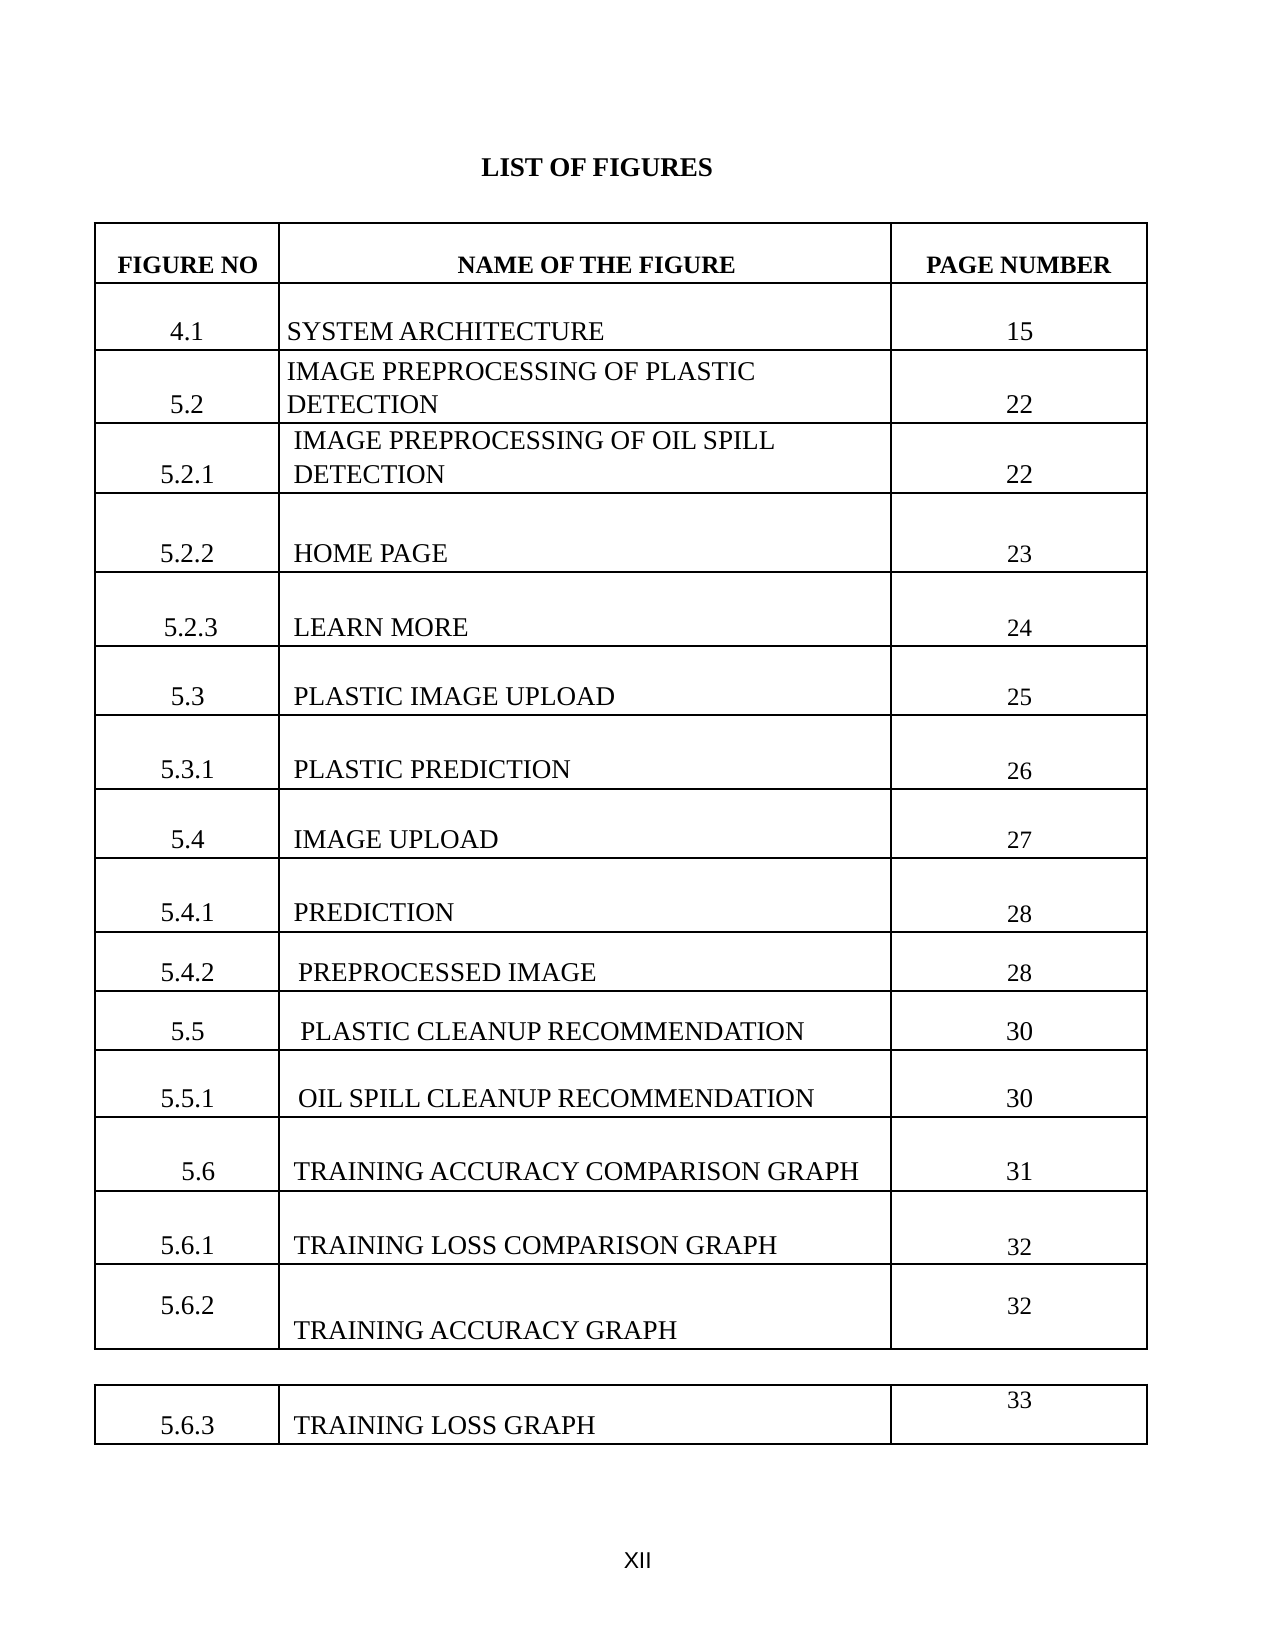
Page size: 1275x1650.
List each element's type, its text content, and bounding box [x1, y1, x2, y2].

table_cell 26 [892, 716, 1146, 788]
table_cell 5.5.1 [96, 1051, 278, 1116]
table_cell 5.4.1 [96, 859, 278, 931]
table_cell 4.1 [96, 284, 278, 349]
table_cell PLASTIC IMAGE UPLOAD [280, 647, 890, 714]
table_cell HOME PAGE [280, 494, 890, 571]
table_cell 15 [892, 284, 1146, 349]
table_cell IMAGE PREPROCESSING OF PLASTIC DETECTION [280, 351, 890, 422]
table_cell 32 [892, 1192, 1146, 1263]
table_cell 5.6 [96, 1118, 278, 1189]
table_cell 28 [892, 859, 1146, 931]
table_cell 5.4.2 [96, 933, 278, 990]
table_cell 5.5 [96, 992, 278, 1049]
table_cell 31 [892, 1118, 1146, 1189]
table_cell 5.2.3 [96, 573, 278, 645]
table_cell SYSTEM ARCHITECTURE [280, 284, 890, 349]
text LIST OF FIGURES [481, 151, 1131, 182]
table_cell 30 [892, 992, 1146, 1049]
table_cell TRAINING ACCURACY GRAPH [280, 1265, 890, 1348]
table_cell 5.4 [96, 790, 278, 857]
table_cell 5.2 [96, 351, 278, 422]
table_header NAME OF THE FIGURE [280, 224, 890, 282]
table_cell PLASTIC PREDICTION [280, 716, 890, 788]
table_cell PLASTIC CLEANUP RECOMMENDATION [280, 992, 890, 1049]
table_header 33 [892, 1386, 1146, 1443]
table_header TRAINING LOSS GRAPH [280, 1386, 890, 1443]
table_cell 22 [892, 424, 1146, 492]
table_cell 22 [892, 351, 1146, 422]
table_cell 5.3.1 [96, 716, 278, 788]
table_cell 5.6.1 [96, 1192, 278, 1263]
table_cell PREPROCESSED IMAGE [280, 933, 890, 990]
table_cell 23 [892, 494, 1146, 571]
table_cell IMAGE PREPROCESSING OF OIL SPILL DETECTION [280, 424, 890, 492]
table_cell TRAINING LOSS COMPARISON GRAPH [280, 1192, 890, 1263]
table_cell OIL SPILL CLEANUP RECOMMENDATION [280, 1051, 890, 1116]
table_header PAGE NUMBER [892, 224, 1146, 282]
table_cell 32 [892, 1265, 1146, 1348]
table_header 5.6.3 [96, 1386, 278, 1443]
table_cell 30 [892, 1051, 1146, 1116]
table_cell PREDICTION [280, 859, 890, 931]
table_cell 28 [892, 933, 1146, 990]
table_cell 27 [892, 790, 1146, 857]
table_cell 24 [892, 573, 1146, 645]
table_cell 5.6.2 [96, 1265, 278, 1348]
table_cell 5.2.2 [96, 494, 278, 571]
table_cell IMAGE UPLOAD [280, 790, 890, 857]
table_cell 5.2.1 [96, 424, 278, 492]
table_cell LEARN MORE [280, 573, 890, 645]
table_header FIGURE NO [96, 224, 278, 282]
table_cell TRAINING ACCURACY COMPARISON GRAPH [280, 1118, 890, 1189]
table_cell 25 [892, 647, 1146, 714]
table_cell 5.3 [96, 647, 278, 714]
